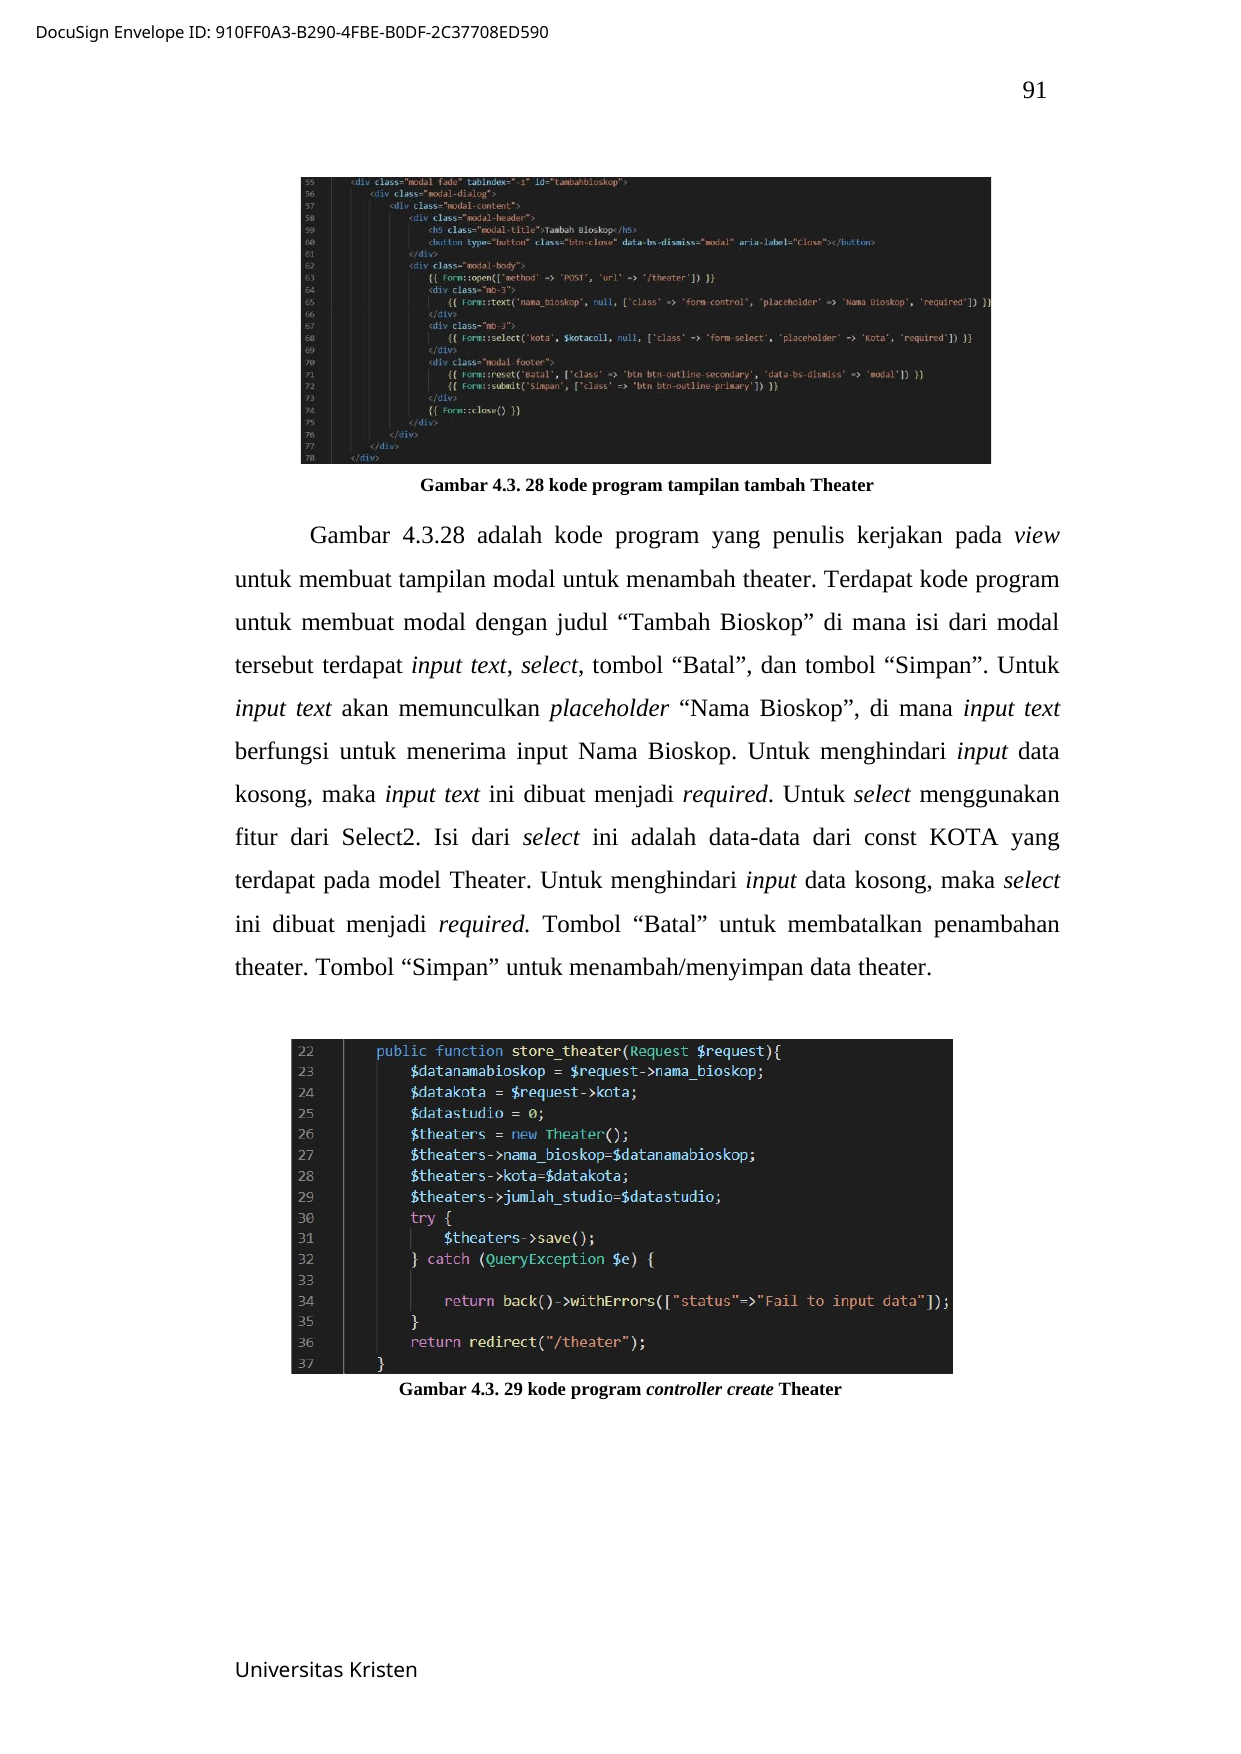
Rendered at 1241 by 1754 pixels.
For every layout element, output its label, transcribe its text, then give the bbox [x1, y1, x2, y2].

text Gambar 4.3. 28 kode program tampilan tambah Theater [334, 473, 960, 495]
picture [300, 177, 992, 464]
picture [291, 1039, 953, 1374]
text Gambar 4.3.28 adalah kode program yang penulis kerjakan pada view untuk membuat tampilan modal untuk menambah theater. Terdapat kode program untuk membuat modal dengan judul “Tambah Bioskop” di mana isi dari modal tersebut terdapat input text, select, tombol “Batal”, dan tombol “Simpan”. Untuk input text akan memunculkan placeholder “Nama Bioskop”, di mana input text berfungsi untuk menerima input Nama Bioskop. Untuk menghindari input data kosong, maka input text ini dibuat menjadi required. Untuk select menggunakan fitur dari Select2. Isi dari select ini adalah data-data dari const KOTA yang terdapat pada model Theater. Untuk menghindari input data kosong, maka select ini dibuat menjadi required. Tombol “Batal” untuk membatalkan penambahan theater. Tombol “Simpan” untuk menambah/menyimpan data theater. [234, 521, 1060, 981]
